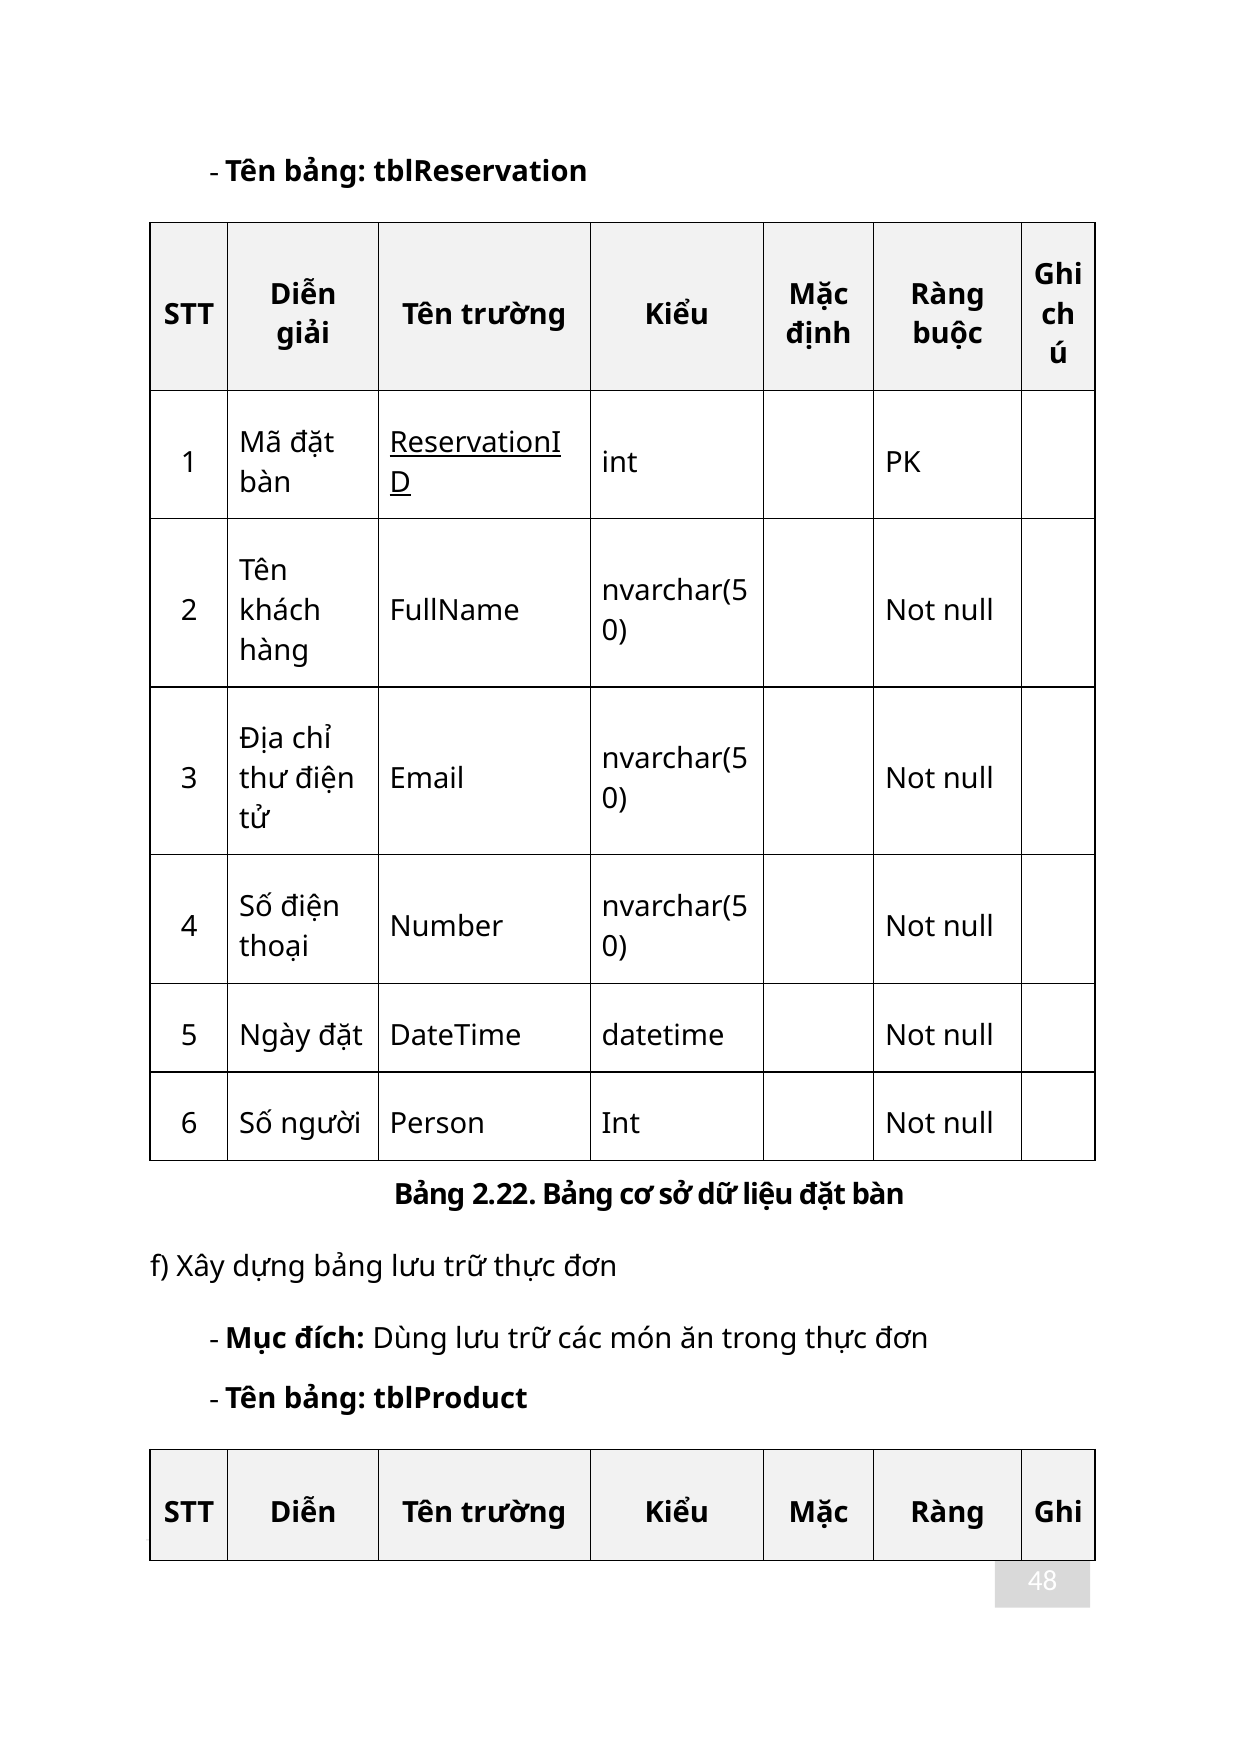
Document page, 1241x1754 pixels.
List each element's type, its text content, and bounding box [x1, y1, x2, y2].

text f) Xây dựng bảng lưu trữ thực đơn [150, 1246, 1090, 1285]
table_header STT [151, 1450, 227, 1560]
table_header Tên trường [379, 1450, 590, 1560]
table_cell [1022, 984, 1094, 1071]
table_cell Not null [874, 855, 1021, 983]
table_cell 4 [151, 855, 227, 983]
table_cell [1022, 391, 1094, 518]
table_cell nvarchar(50) [591, 855, 763, 983]
table_header Mặc định [764, 1450, 873, 1560]
table_cell Not null [874, 1073, 1021, 1160]
table_cell [1022, 519, 1094, 686]
table_cell Number [379, 855, 590, 983]
table_cell [764, 391, 873, 518]
table_cell [764, 855, 873, 983]
table_cell [764, 519, 873, 686]
table_cell Mã đặt bàn [228, 391, 378, 518]
table_header Kiểu [591, 1450, 763, 1560]
table_cell nvarchar(50) [591, 688, 763, 854]
table_cell 2 [151, 519, 227, 686]
table_cell int [591, 391, 763, 518]
table_cell 1 [151, 391, 227, 518]
table_header Ghi chú [1022, 223, 1094, 390]
table_cell [1022, 1073, 1094, 1160]
table_cell [1022, 688, 1094, 854]
table_cell Not null [874, 688, 1021, 854]
table_cell [764, 688, 873, 854]
table_cell [764, 1073, 873, 1160]
title Bảng 2.22. Bảng cơ sở dữ liệu đặt bàn [150, 1173, 1090, 1213]
table_cell FullName [379, 519, 590, 686]
table_cell 5 [151, 984, 227, 1071]
table_cell Not null [874, 519, 1021, 686]
table_cell 6 [151, 1073, 227, 1160]
table_cell [1022, 855, 1094, 983]
table_cell Số điện thoại [228, 855, 378, 983]
table_cell ReservationID [379, 391, 590, 518]
table_header Mặc định [764, 223, 873, 390]
table_header STT [151, 223, 227, 390]
table_cell DateTime [379, 984, 590, 1071]
table_cell Not null [874, 984, 1021, 1071]
table_cell Địa chỉ thư điện tử [228, 688, 378, 854]
table_cell PK [874, 391, 1021, 518]
table_cell 3 [151, 688, 227, 854]
table_cell Tên khách hàng [228, 519, 378, 686]
list Tên bảng: tblProduct [150, 1377, 1090, 1417]
table_cell [764, 984, 873, 1071]
table_header Ràng buộc [874, 223, 1021, 390]
table_cell datetime [591, 984, 763, 1071]
table_header Diễn giải [228, 223, 378, 390]
table_header Kiểu [591, 223, 763, 390]
table_cell Ngày đặt [228, 984, 378, 1071]
table_cell Int [591, 1073, 763, 1160]
table_cell Person [379, 1073, 590, 1160]
table_cell nvarchar(50) [591, 519, 763, 686]
table_header Ràng buộc [874, 1450, 1021, 1560]
table_header Tên trường [379, 223, 590, 390]
table_header Diễn giải [228, 1450, 378, 1560]
list Tên bảng: tblReservation [150, 150, 1090, 190]
table_header Ghi chú [1022, 1450, 1094, 1560]
table_cell Email [379, 688, 590, 854]
list Mục đích: Dùng lưu trữ các món ăn trong thực đơn [150, 1317, 1090, 1357]
table_cell Số người [228, 1073, 378, 1160]
